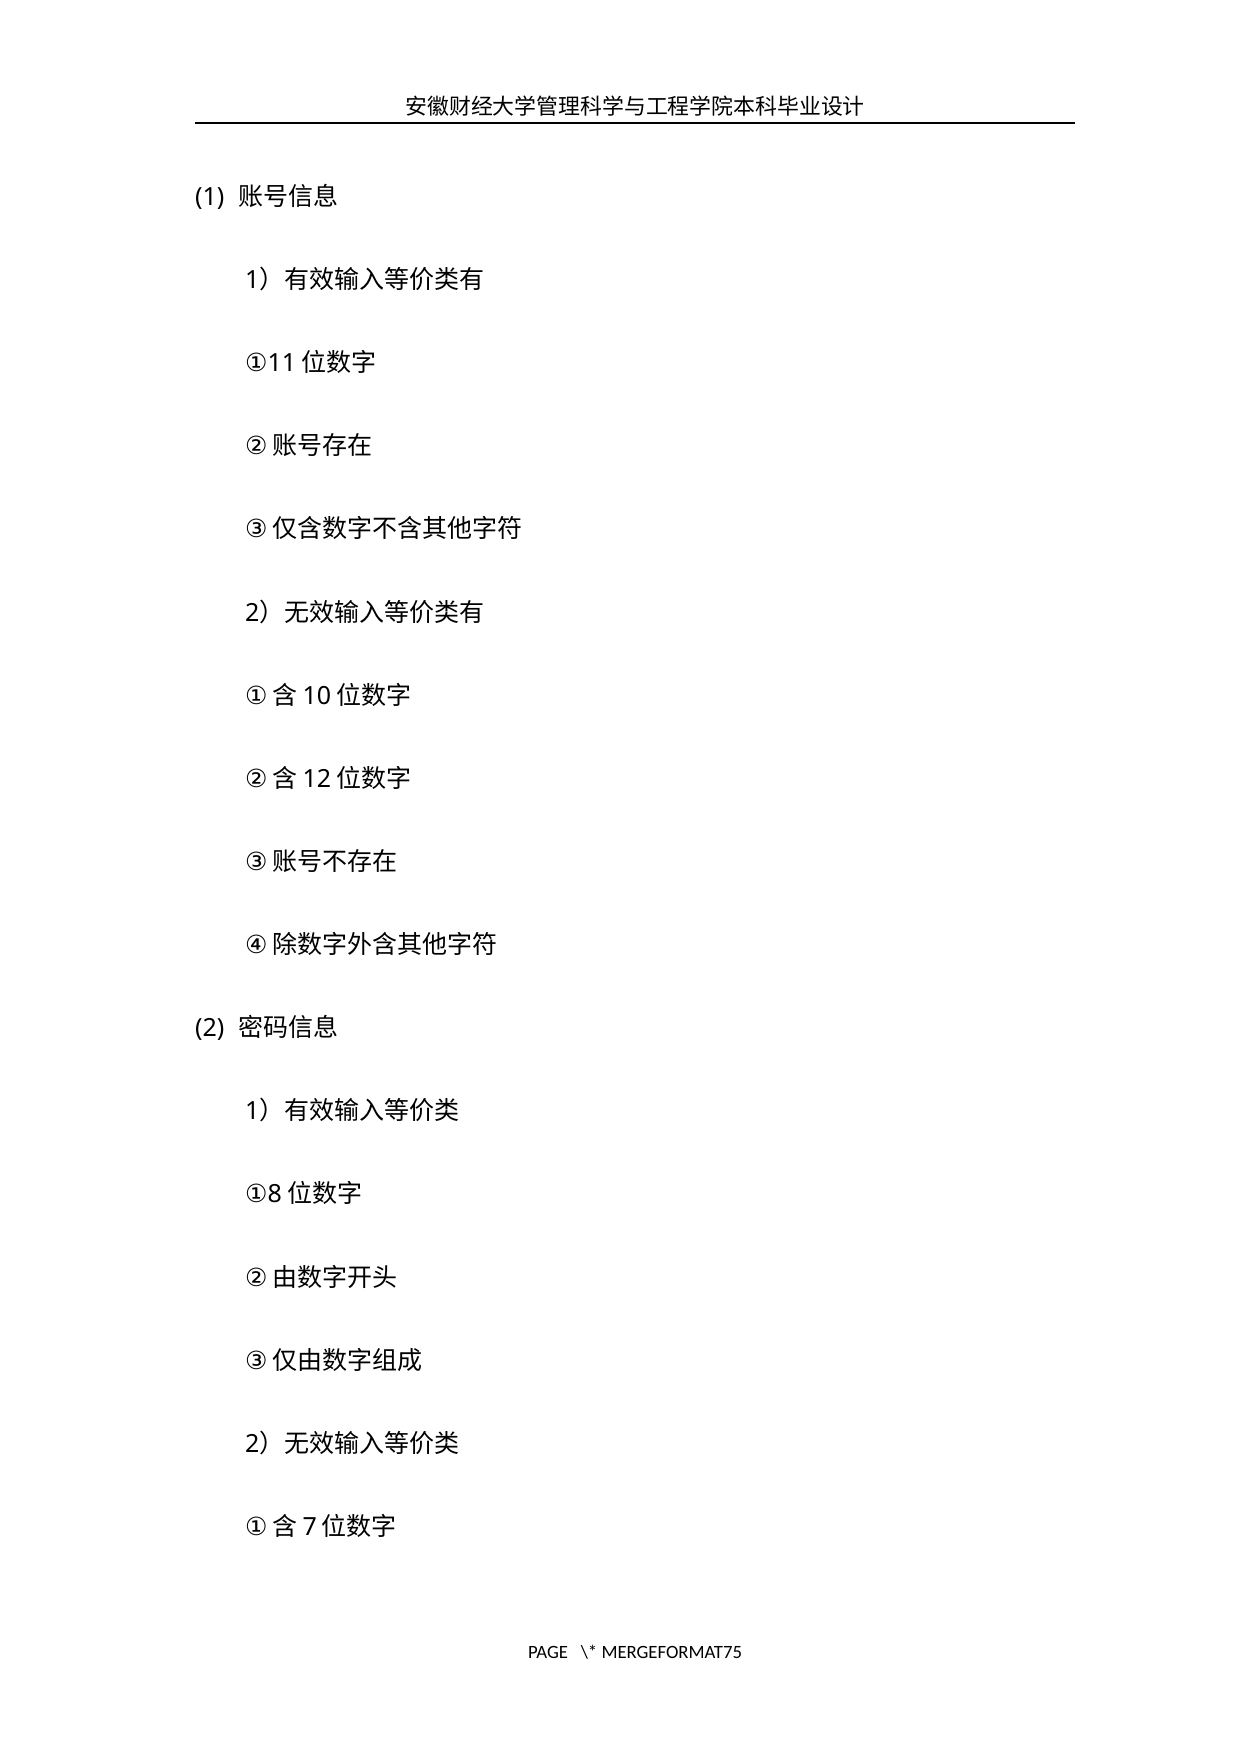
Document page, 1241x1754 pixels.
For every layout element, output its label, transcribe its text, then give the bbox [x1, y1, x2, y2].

text ①11位数字 [195, 328, 1075, 393]
text ③仅含数字不含其他字符 [195, 494, 1075, 559]
text ①8位数字 [195, 1159, 1075, 1224]
text ④除数字外含其他字符 [195, 910, 1075, 975]
text 1）有效输入等价类 [195, 1076, 1075, 1141]
text ②账号存在 [195, 411, 1075, 476]
list 密码信息 [195, 993, 1075, 1058]
text ①含10位数字 [195, 661, 1075, 726]
text ①含7位数字 [195, 1492, 1075, 1557]
text ②由数字开头 [195, 1243, 1075, 1308]
list 账号信息 [195, 162, 1075, 227]
text ③账号不存在 [195, 827, 1075, 892]
text ③仅由数字组成 [195, 1326, 1075, 1391]
text 2）无效输入等价类 [195, 1409, 1075, 1474]
text 2）无效输入等价类有 [195, 578, 1075, 643]
text 1）有效输入等价类有 [195, 245, 1075, 310]
text ②含12位数字 [195, 744, 1075, 809]
